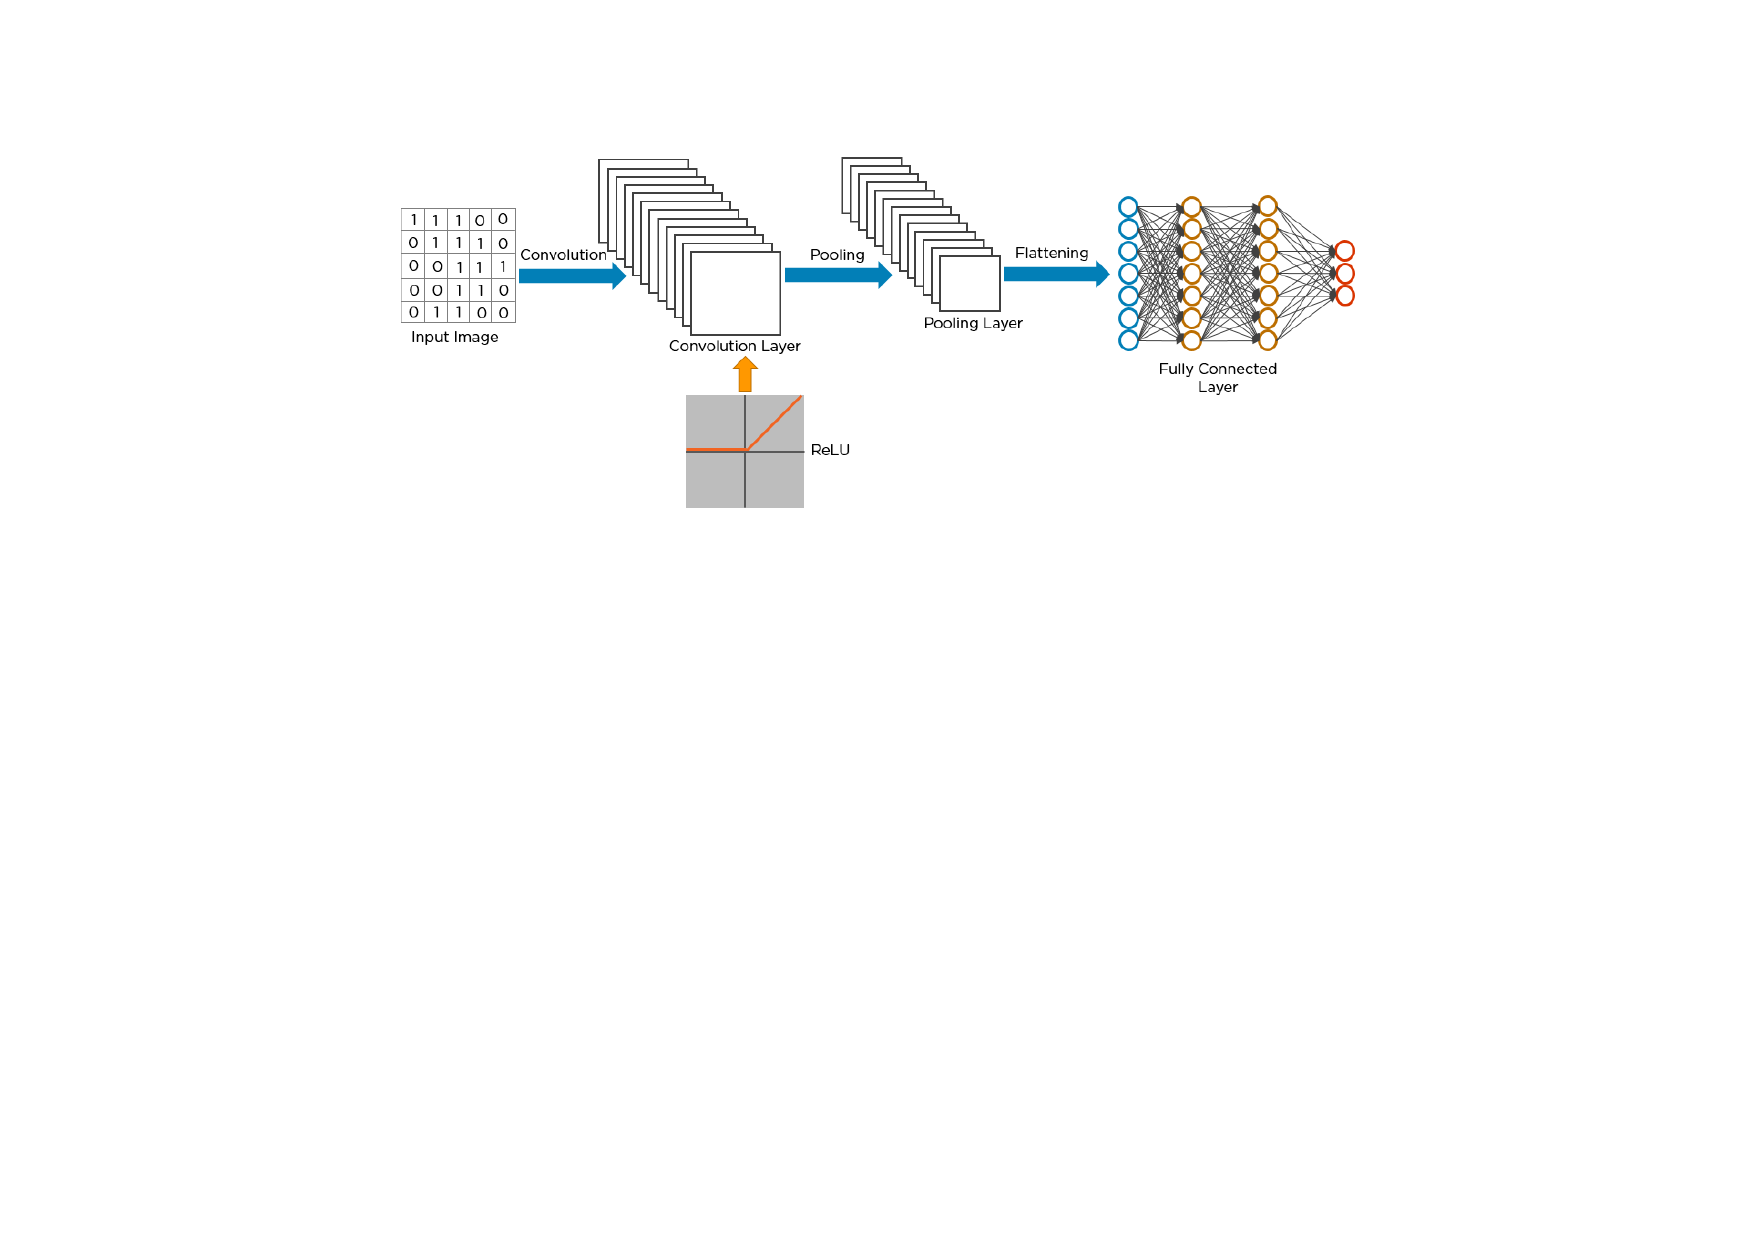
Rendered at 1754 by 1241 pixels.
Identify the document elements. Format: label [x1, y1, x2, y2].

picture [391, 150, 1363, 517]
